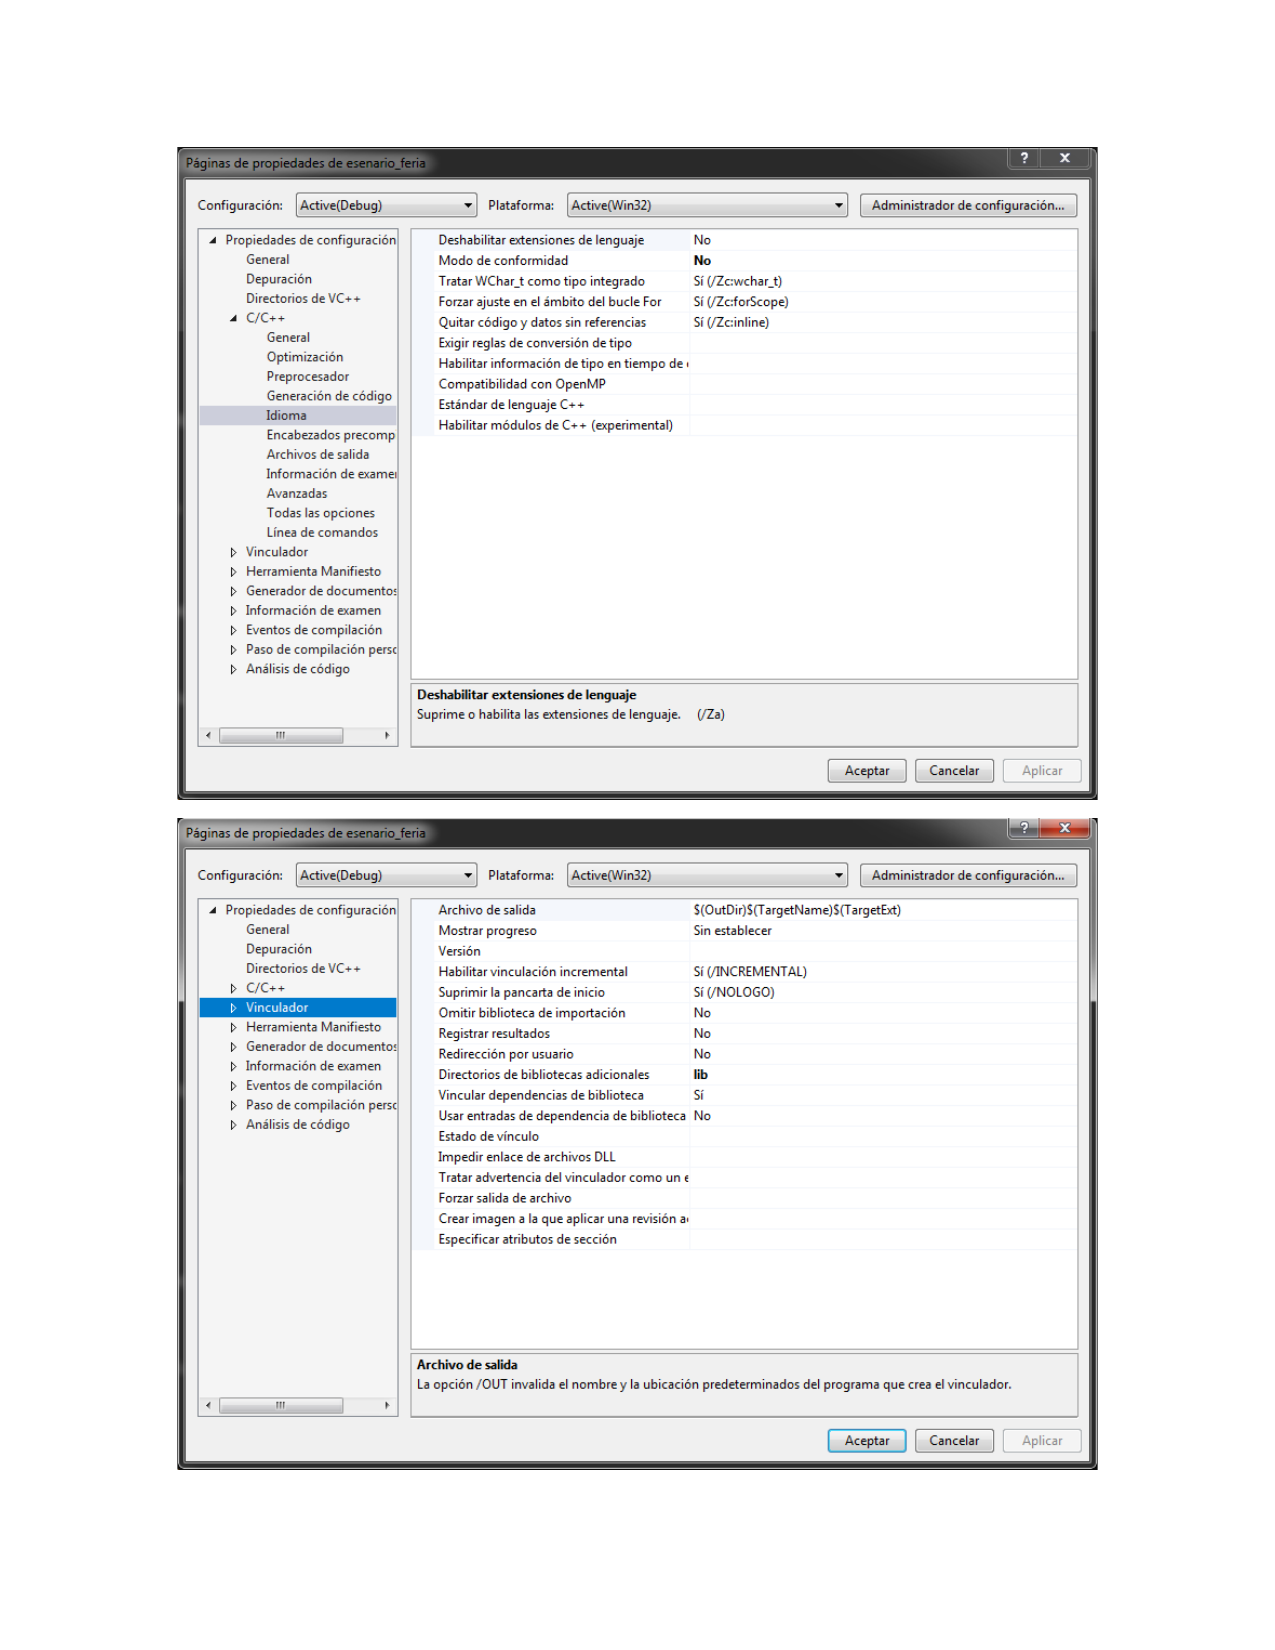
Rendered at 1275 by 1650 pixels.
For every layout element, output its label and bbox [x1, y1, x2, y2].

picture [177, 818, 1098, 1470]
picture [177, 147, 1098, 800]
